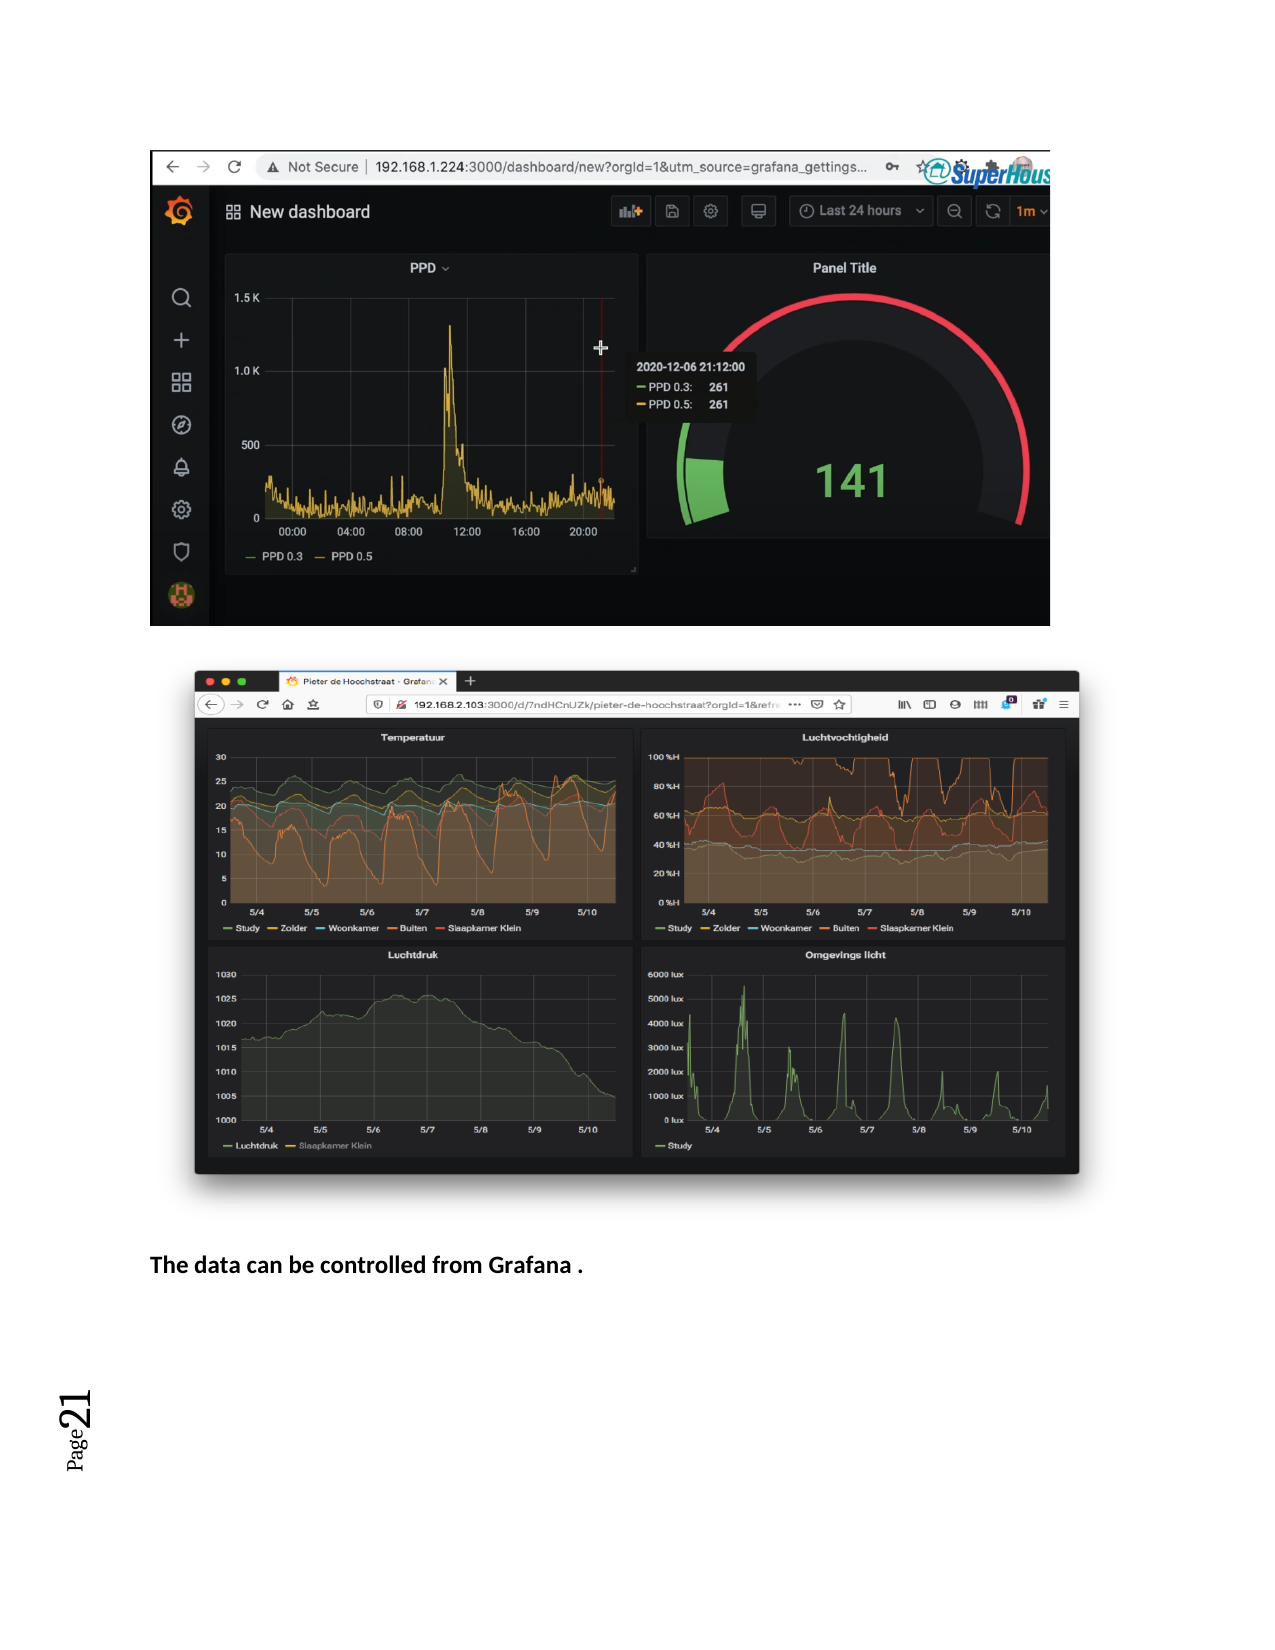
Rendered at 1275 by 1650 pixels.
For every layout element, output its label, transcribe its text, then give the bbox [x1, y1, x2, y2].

text The data can be controlled from Grafana . [150, 1250, 1125, 1280]
picture [150, 150, 1050, 626]
picture [150, 650, 1123, 1225]
